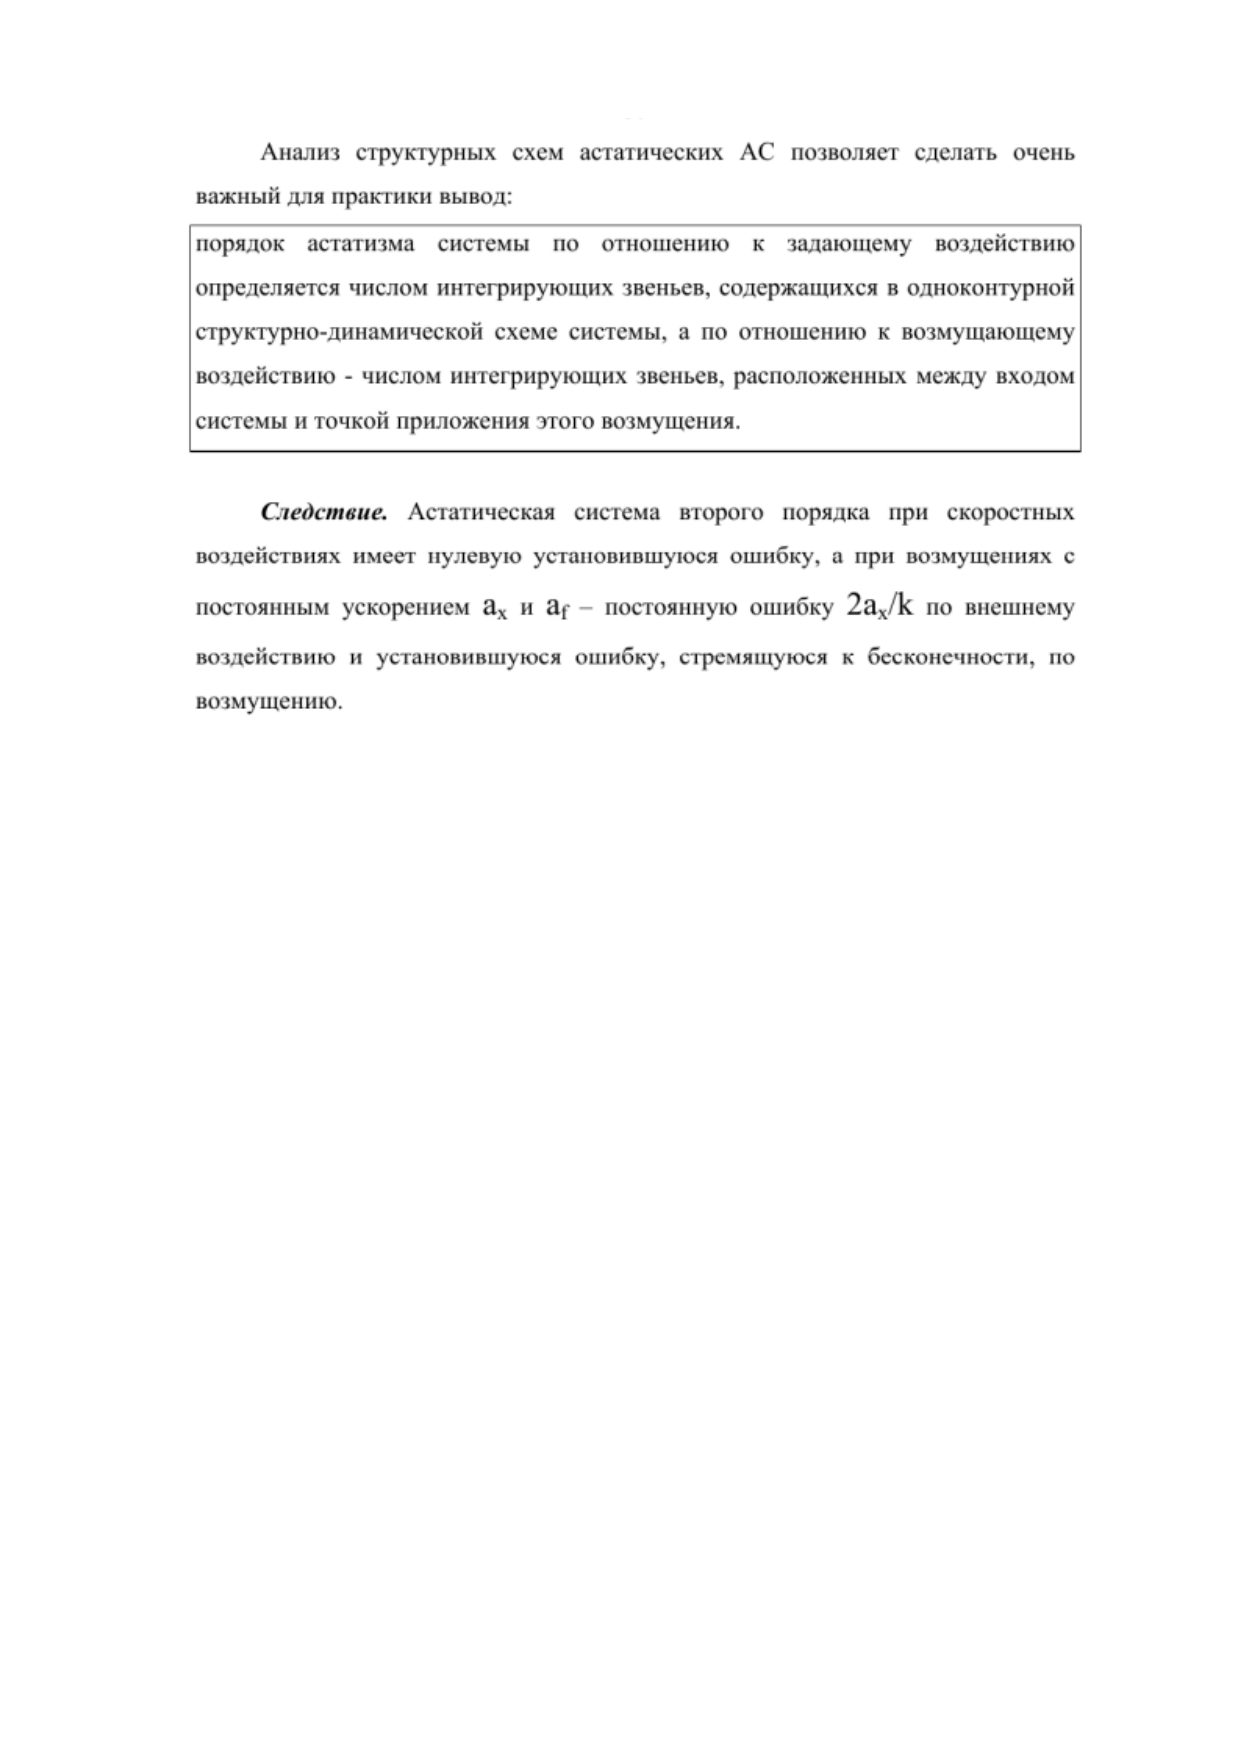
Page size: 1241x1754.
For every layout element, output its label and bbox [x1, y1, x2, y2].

picture [177, 118, 1096, 737]
